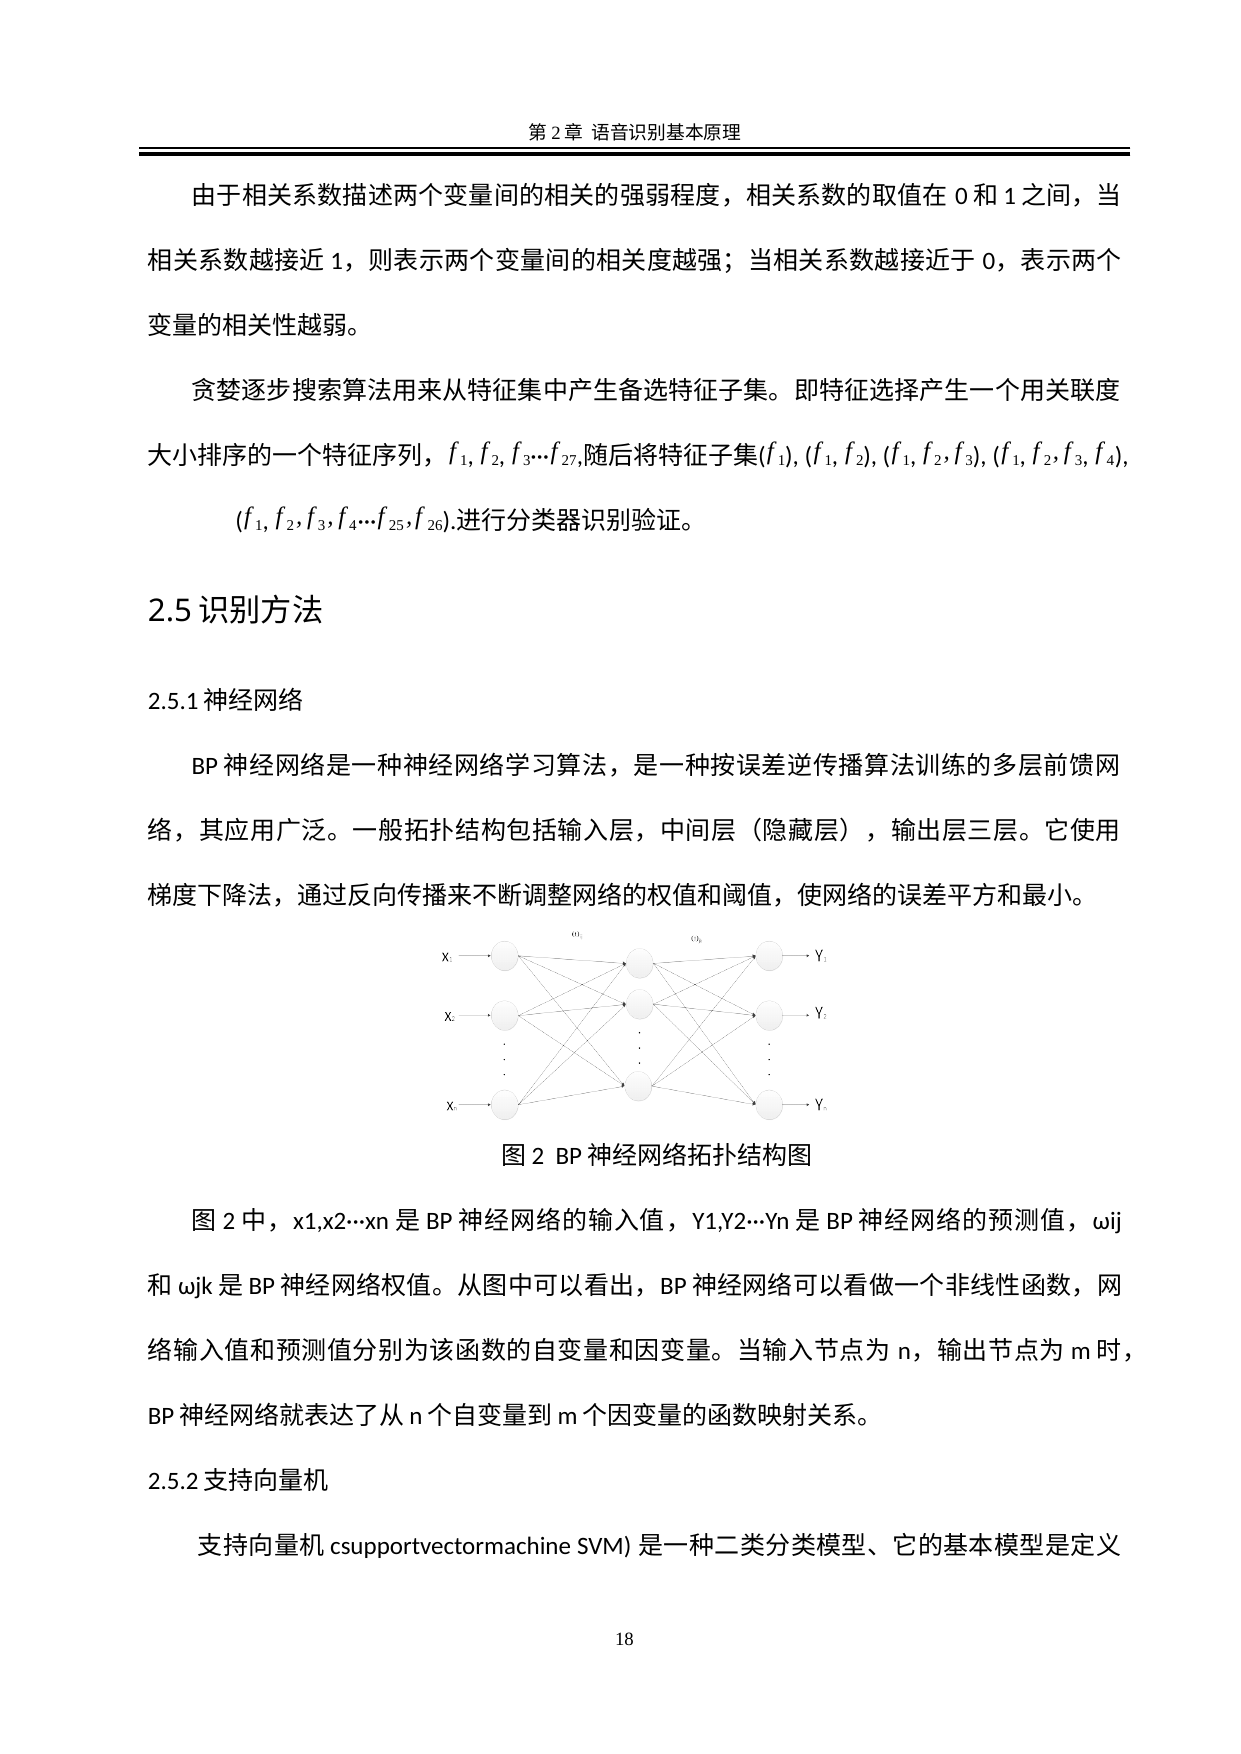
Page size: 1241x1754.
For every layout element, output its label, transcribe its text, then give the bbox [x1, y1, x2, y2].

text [148, 1511, 1122, 1576]
text 图2 BP神经网络拓扑结构图 [148, 1121, 1122, 1186]
text 图2中，x1,x2···xn是BP神经网络的输入值，Y1,Y2···Yn是BP神经网络的预测值，ωij和ωjk是BP神经网络权值。从图中可以看出，BP神经网络可以看做一个非线性函数，网络输入值和预测值分别为该函数的自变量和因变量。当输入节点为n，输出节点为m时，BP神经网络就表达了从n个自变量到m个因变量的函数映射关系。 [148, 1186, 1122, 1446]
text BP神经网络是一种神经网络学习算法，是一种按误差逆传播算法训练的多层前馈网络，其应用广泛。一般拓扑结构包括输入层，中间层（隐藏层），输出层三层。它使用梯度下降法，通过反向传播来不断调整网络的权值和阈值，使网络的误差平方和最小。 [148, 731, 1122, 926]
text 2.5.2支持向量机 [148, 1446, 1122, 1511]
text 2.5.1神经网络 [148, 666, 1122, 731]
text 2.5识别方法 [148, 576, 1122, 641]
text 贪婪逐步搜索算法用来从特征集中产生备选特征子集。即特征选择产生一个用关联度大小排序的一个特征序列，, , ···,随后将特征子集(), (, ), (, ), (, , ), (, ···).进行分类器识别验证。 [148, 356, 1122, 551]
text 由于相关系数描述两个变量间的相关的强弱程度，相关系数的取值在0和1之间，当相关系数越接近1，则表示两个变量间的相关度越强；当相关系数越接近于0，表示两个变量的相关性越弱。 [148, 161, 1122, 356]
